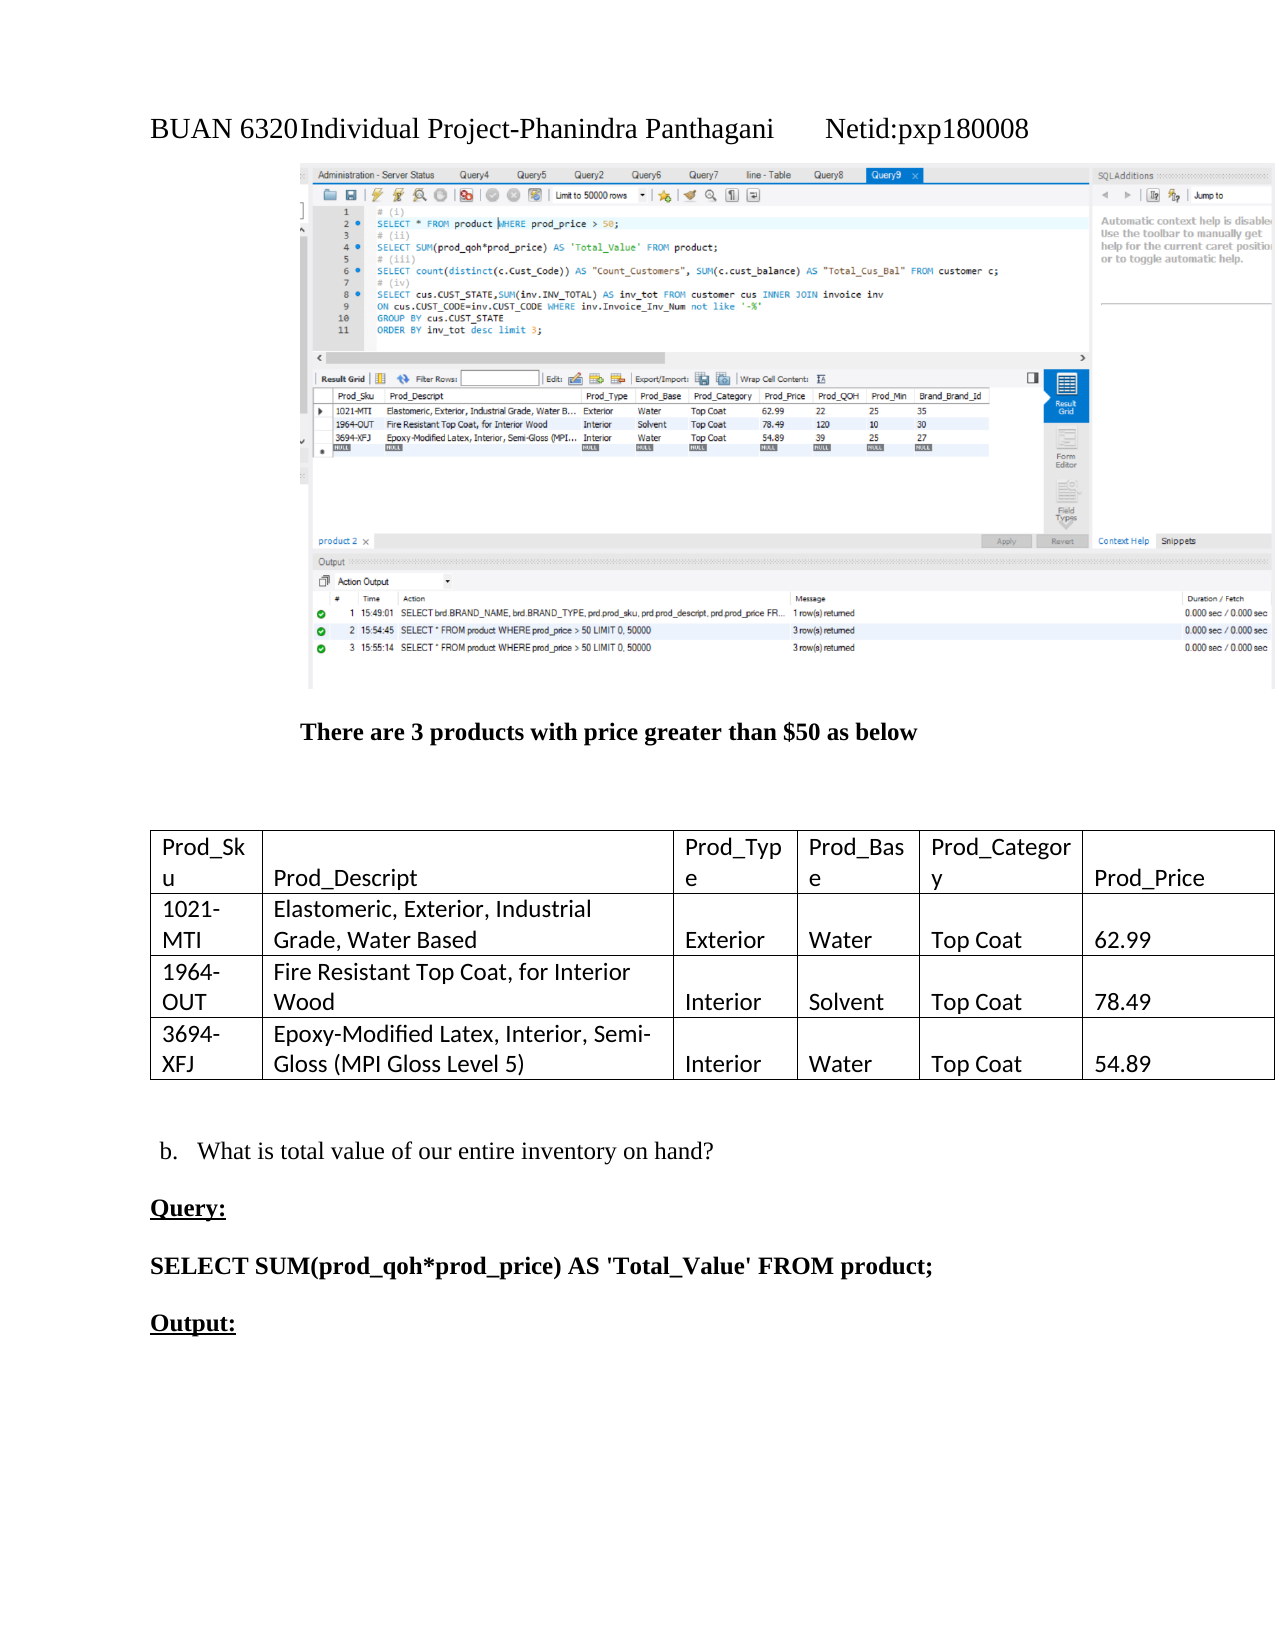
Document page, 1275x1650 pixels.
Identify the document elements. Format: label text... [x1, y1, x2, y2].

text Query: [150, 1193, 1125, 1222]
table_cell Top Coat [920, 956, 1082, 1017]
table_cell 54.89 [1083, 1018, 1274, 1079]
text SELECT SUM(prod_qoh*prod_price) AS 'Total_Value' FROM product; [150, 1251, 1125, 1279]
table_cell Fire Resistant Top Coat, for Interior Wood [263, 956, 673, 1017]
table_cell Exterior [674, 894, 797, 954]
table_header Prod_Type [674, 831, 797, 892]
table_cell 78.49 [1083, 956, 1274, 1017]
table_header Prod_Descript [263, 831, 673, 892]
table_cell 1964-OUT [151, 956, 262, 1017]
picture [300, 163, 1275, 689]
table_cell Interior [674, 1018, 797, 1079]
table_cell Top Coat [920, 1018, 1082, 1079]
text There are 3 products with price greater than $50 as below [300, 717, 1125, 746]
table_cell Epoxy-Modified Latex, Interior, Semi-Gloss (MPI Gloss Level 5) [263, 1018, 673, 1079]
table_cell Water [798, 1018, 919, 1079]
table_header Prod_Category [920, 831, 1082, 892]
table_cell Elastomeric, Exterior, Industrial Grade, Water Based [263, 894, 673, 954]
table_cell Top Coat [920, 894, 1082, 954]
table_cell Water [798, 894, 919, 954]
table_cell Solvent [798, 956, 919, 1017]
table_header Prod_Sku [151, 831, 262, 892]
table_cell Interior [674, 956, 797, 1017]
list What is total value of our entire inventory on hand? [159, 1136, 1125, 1164]
table_header Prod_Price [1083, 831, 1274, 892]
table_cell 3694-XFJ [151, 1018, 262, 1079]
table_cell 1021-MTI [151, 894, 262, 954]
table_cell 62.99 [1083, 894, 1274, 954]
table_header Prod_Base [798, 831, 919, 892]
text Output: [150, 1308, 1125, 1337]
